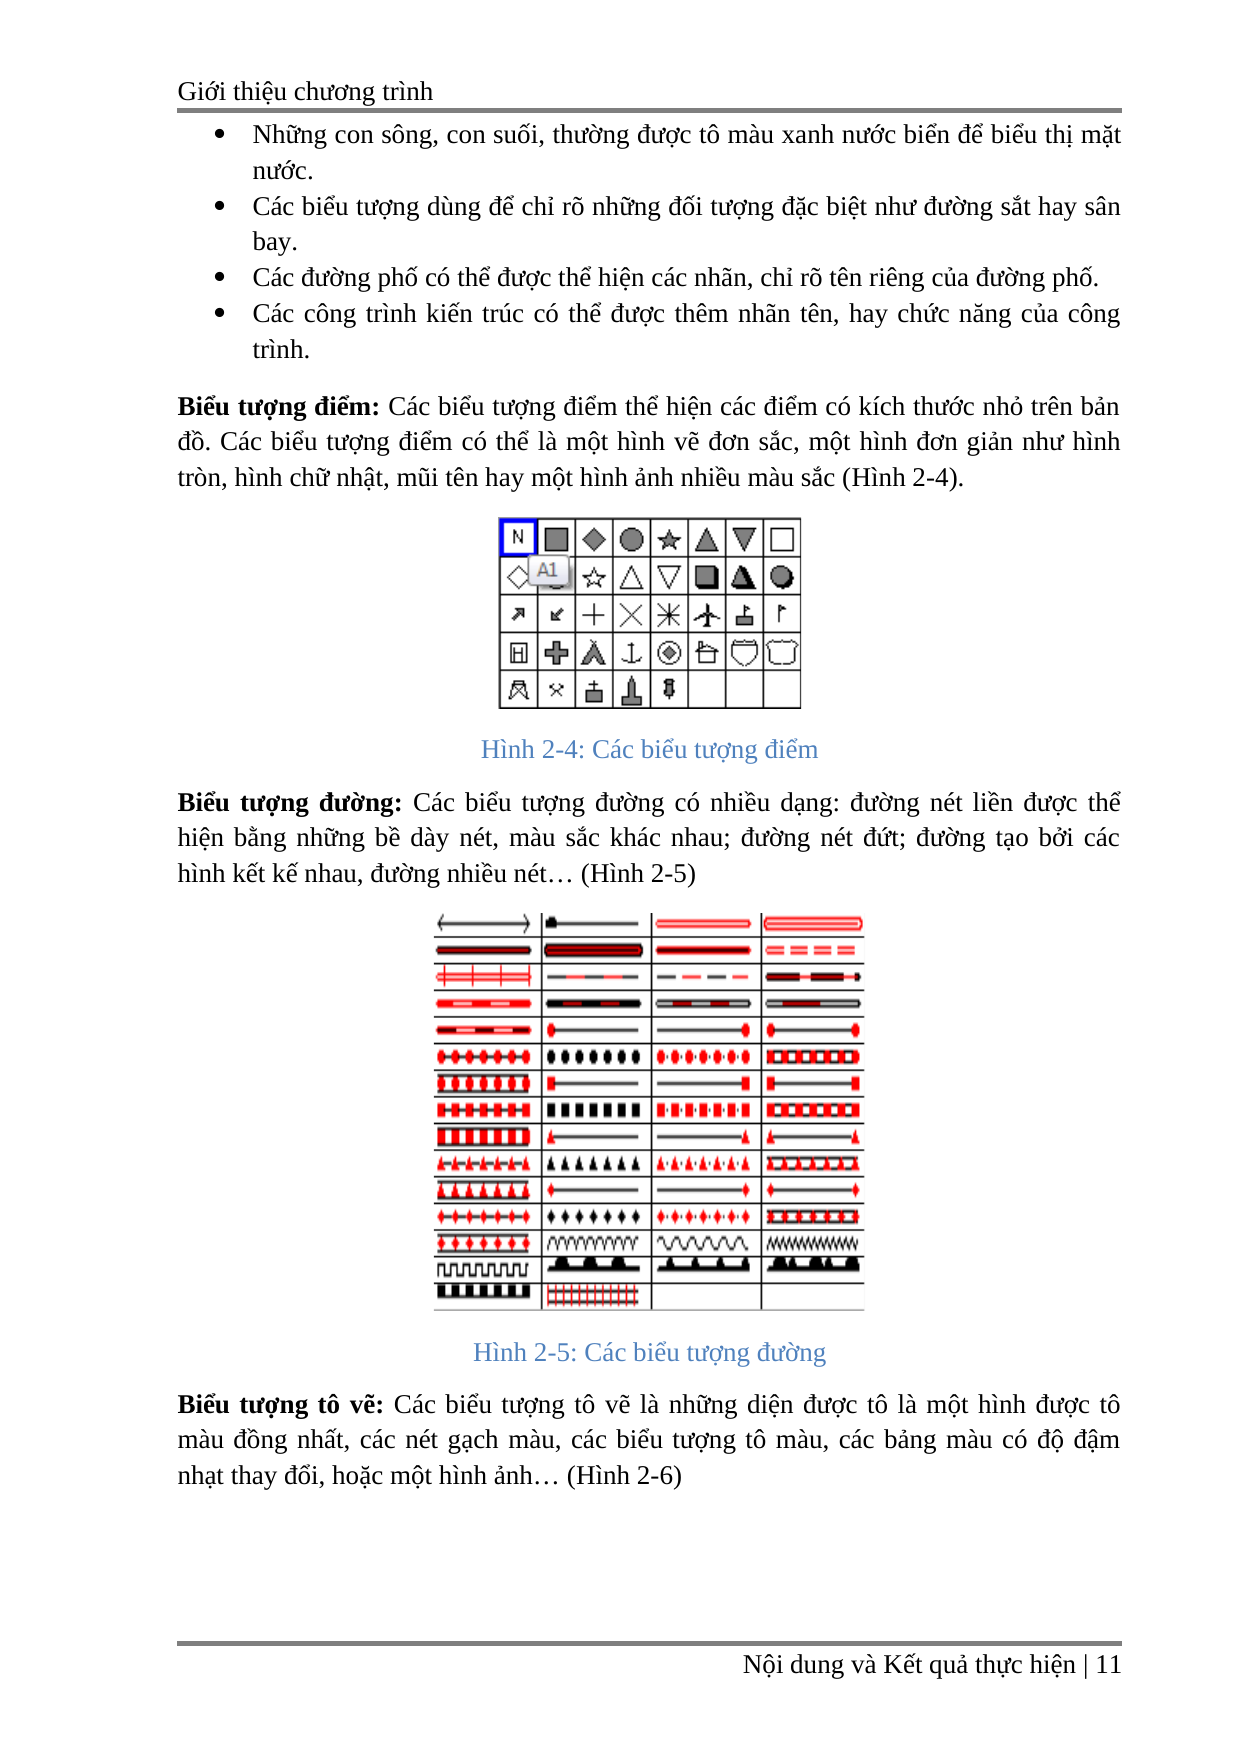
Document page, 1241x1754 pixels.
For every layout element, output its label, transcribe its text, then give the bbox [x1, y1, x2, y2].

list Các công trình kiến trúc có thể được thêm nhãn tên, hay chức năng của công trình. [215, 297, 1122, 364]
text Biểu tượng đường: Các biểu tượng đường có nhiều dạng: đường nét liền được thể hiện bằng những bề dày nét, màu sắc khác nhau; đường nét đứt; đường tạo bởi các hình kết kế nhau, đường nhiều nét… (Hình 2-5) [177, 786, 1122, 888]
list Các biểu tượng dùng để chỉ rõ những đối tượng đặc biệt như đường sắt hay sân bay. [215, 190, 1122, 257]
text Biểu tượng điểm: Các biểu tượng điểm thể hiện các điểm có kích thước nhỏ trên bản đồ. Các biểu tượng điểm có thể là một hình vẽ đơn sắc, một hình đơn giản như hình tròn, hình chữ nhật, mũi tên hay một hình ảnh nhiều màu sắc (Hình 2-4). [177, 389, 1122, 492]
text Biểu tượng tô vẽ: Các biểu tượng tô vẽ là những diện được tô là một hình được tô màu đồng nhất, các nét gạch màu, các biểu tượng tô màu, các bảng màu có độ đậm nhạt thay đổi, hoặc một hình ảnh… (Hình 2-6) [177, 1388, 1122, 1491]
list Các đường phố có thể được thể hiện các nhãn, chỉ rõ tên riêng của đường phố. [215, 261, 1122, 292]
picture [498, 517, 802, 709]
picture [433, 913, 866, 1311]
list Những con sông, con suối, thường được tô màu xanh nước biển để biểu thị mặt nước. [215, 118, 1122, 185]
